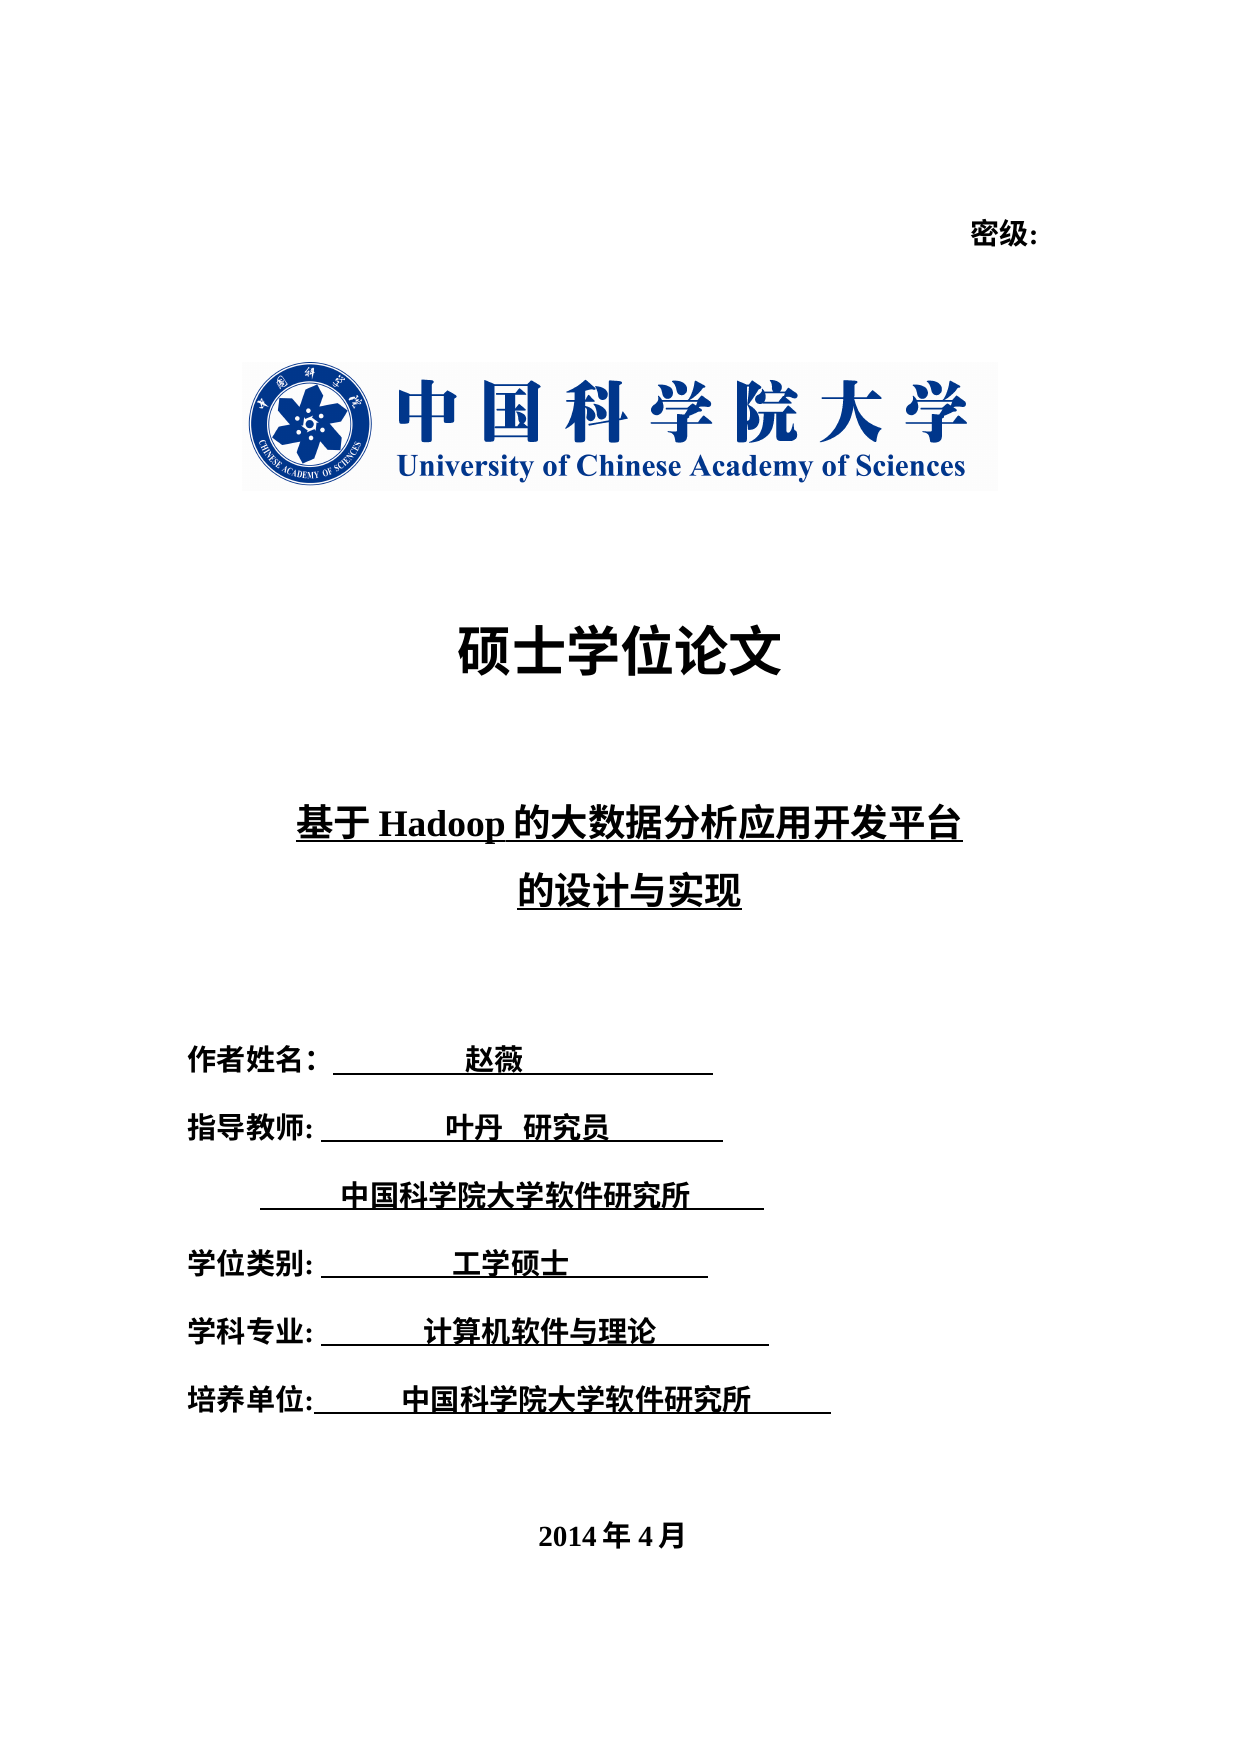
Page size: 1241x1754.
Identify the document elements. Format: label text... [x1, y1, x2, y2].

picture [242, 362, 999, 491]
text 作者姓名： 赵薇 [187, 1024, 1053, 1092]
text 硕士学位论文 [187, 597, 1053, 699]
text 2014年 4月 [187, 1499, 1038, 1567]
text 密级: [187, 198, 1038, 266]
text 的设计与实现 [187, 854, 1053, 922]
text 中国科学院大学软件研究所 [187, 1160, 1053, 1228]
text 培养单位: 中国科学院大学软件研究所 [187, 1363, 1053, 1431]
text 指导教师: 叶丹 研究员 [187, 1092, 1053, 1160]
text 学科专业: 计算机软件与理论 [187, 1296, 1053, 1363]
text 基于Hadoop的大数据分析应用开发平台 [187, 786, 1053, 854]
text 学位类别: 工学硕士 [187, 1228, 1053, 1296]
